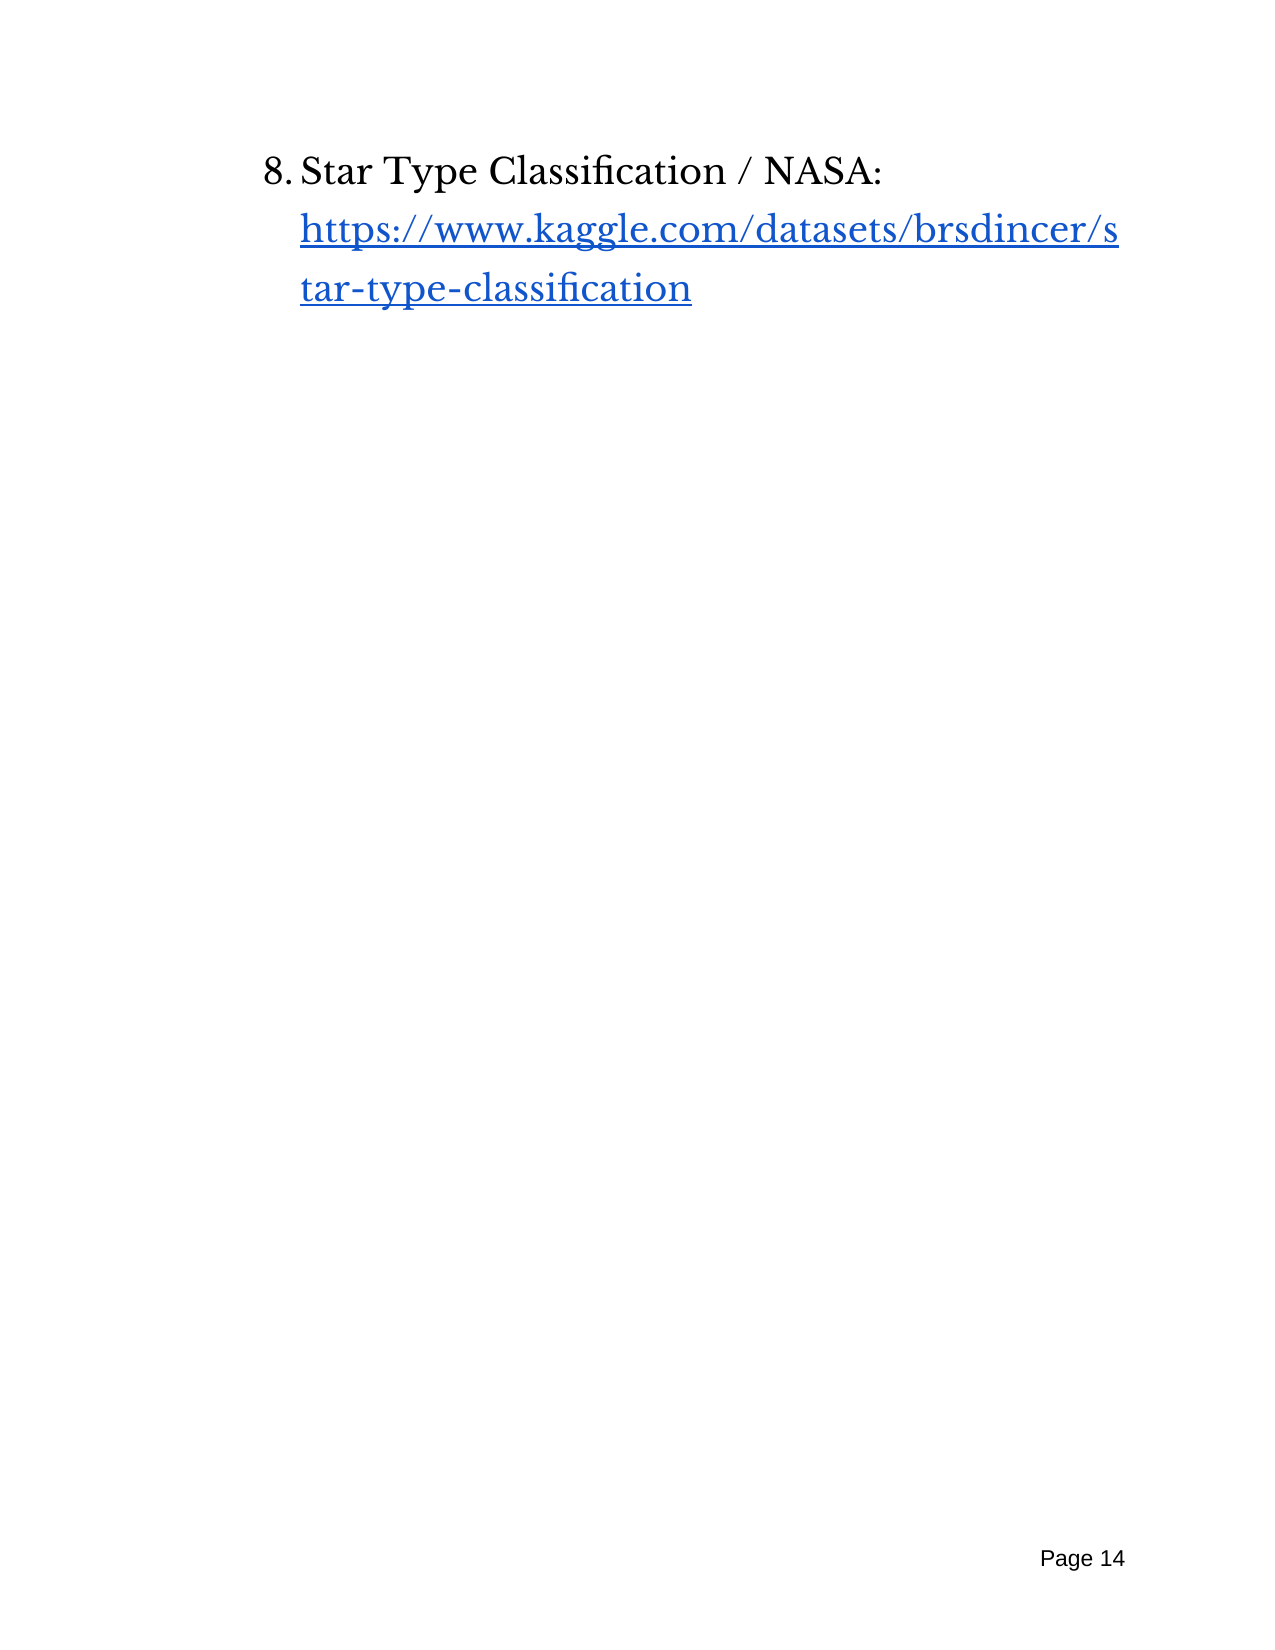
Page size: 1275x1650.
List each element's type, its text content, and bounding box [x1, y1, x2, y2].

subtitle Star Type Classification / NASA: https://www.kaggle.com/datasets/brsdincer/star-type-classification [262, 150, 1125, 311]
